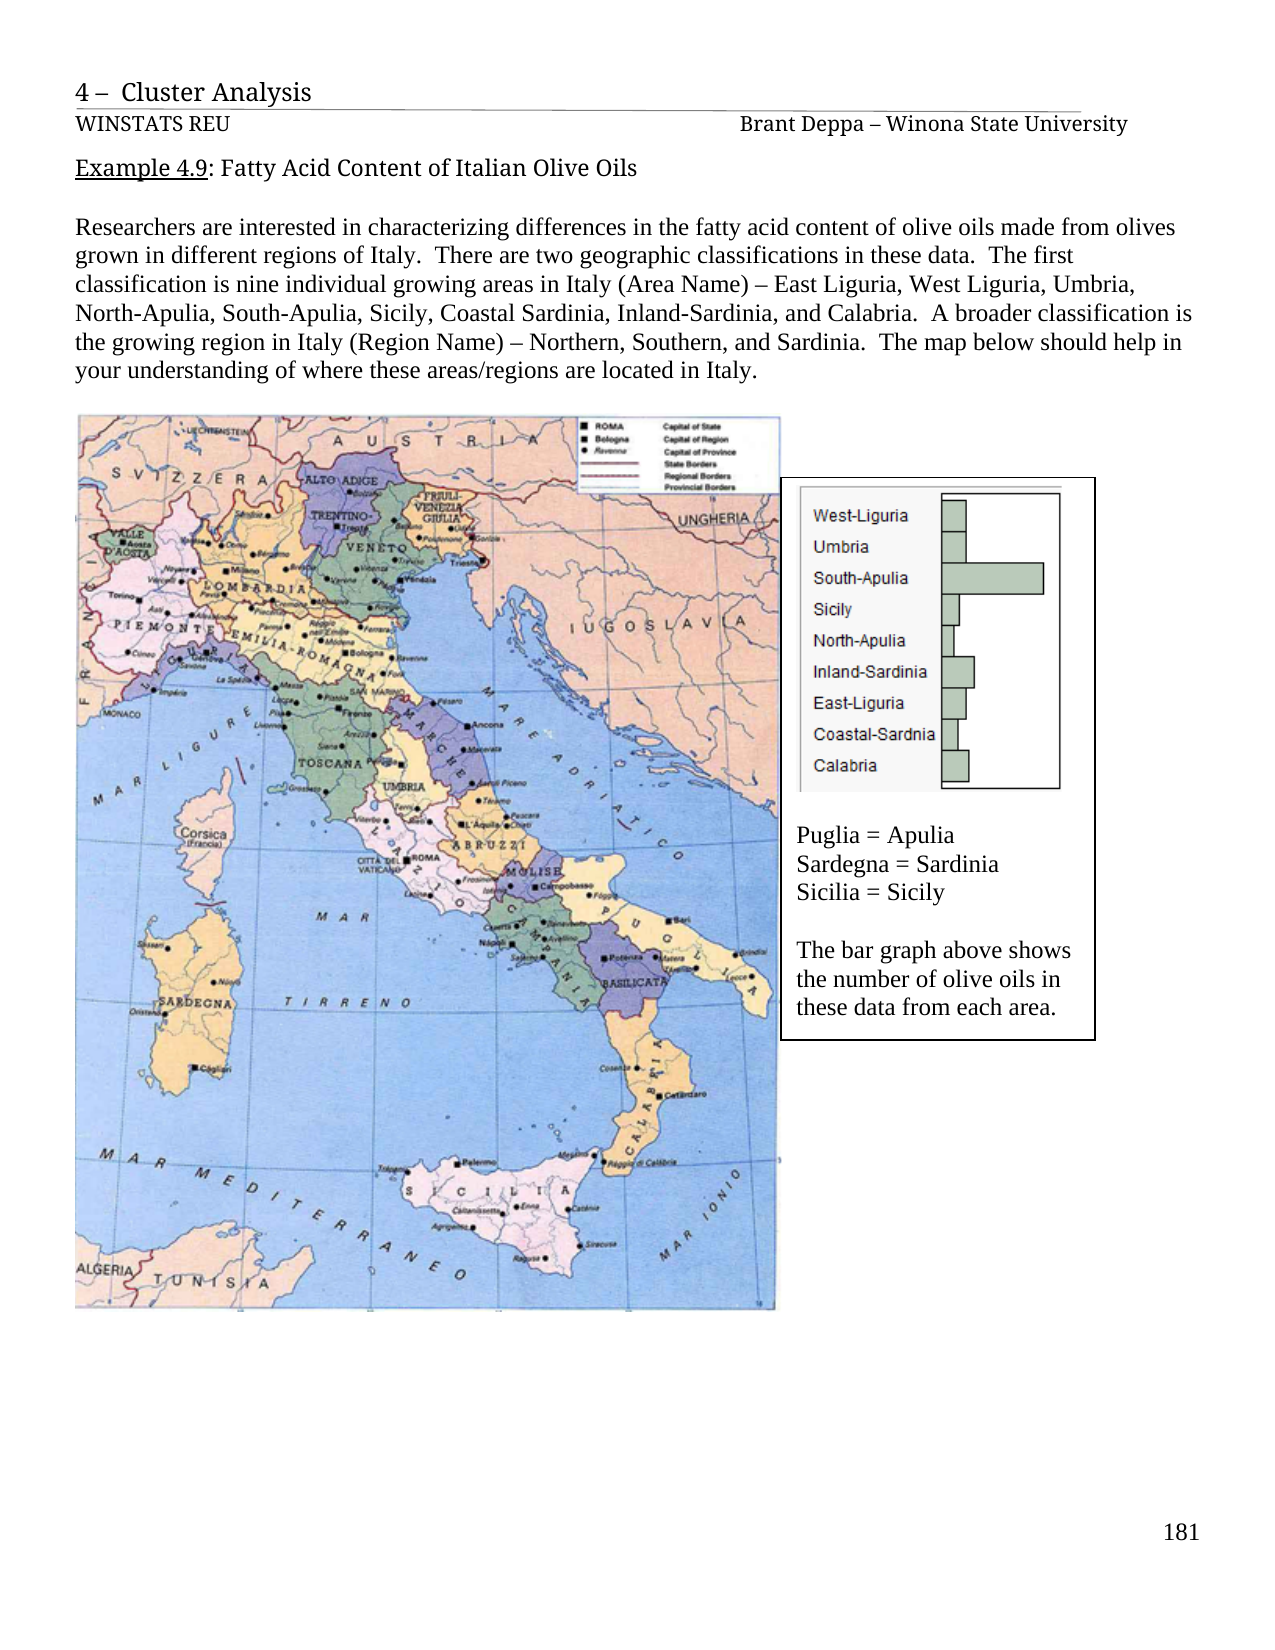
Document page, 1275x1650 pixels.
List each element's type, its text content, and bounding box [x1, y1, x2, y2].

text Example 4.9: Fatty Acid Content of Italian Olive Oils [75, 152, 1200, 183]
text Researchers are interested in characterizing differences in the fatty acid content of olive oils made from olives grown in different regions of Italy. There are two geographic classifications in these data. The first classification is nine individual growing areas in Italy (Area Name) – East Liguria, West Liguria, Umbria, North-Apulia, South-Apulia, Sicily, Coastal Sardinia, Inland-Sardinia, and Calabria. A broader classification is the growing region in Italy (Region Name) – Northern, Southern, and Sardinia. The map below should help in your understanding of where these areas/regions are located in Italy. [75, 183, 1200, 384]
picture [75, 413, 782, 1312]
picture [796, 485, 1062, 792]
